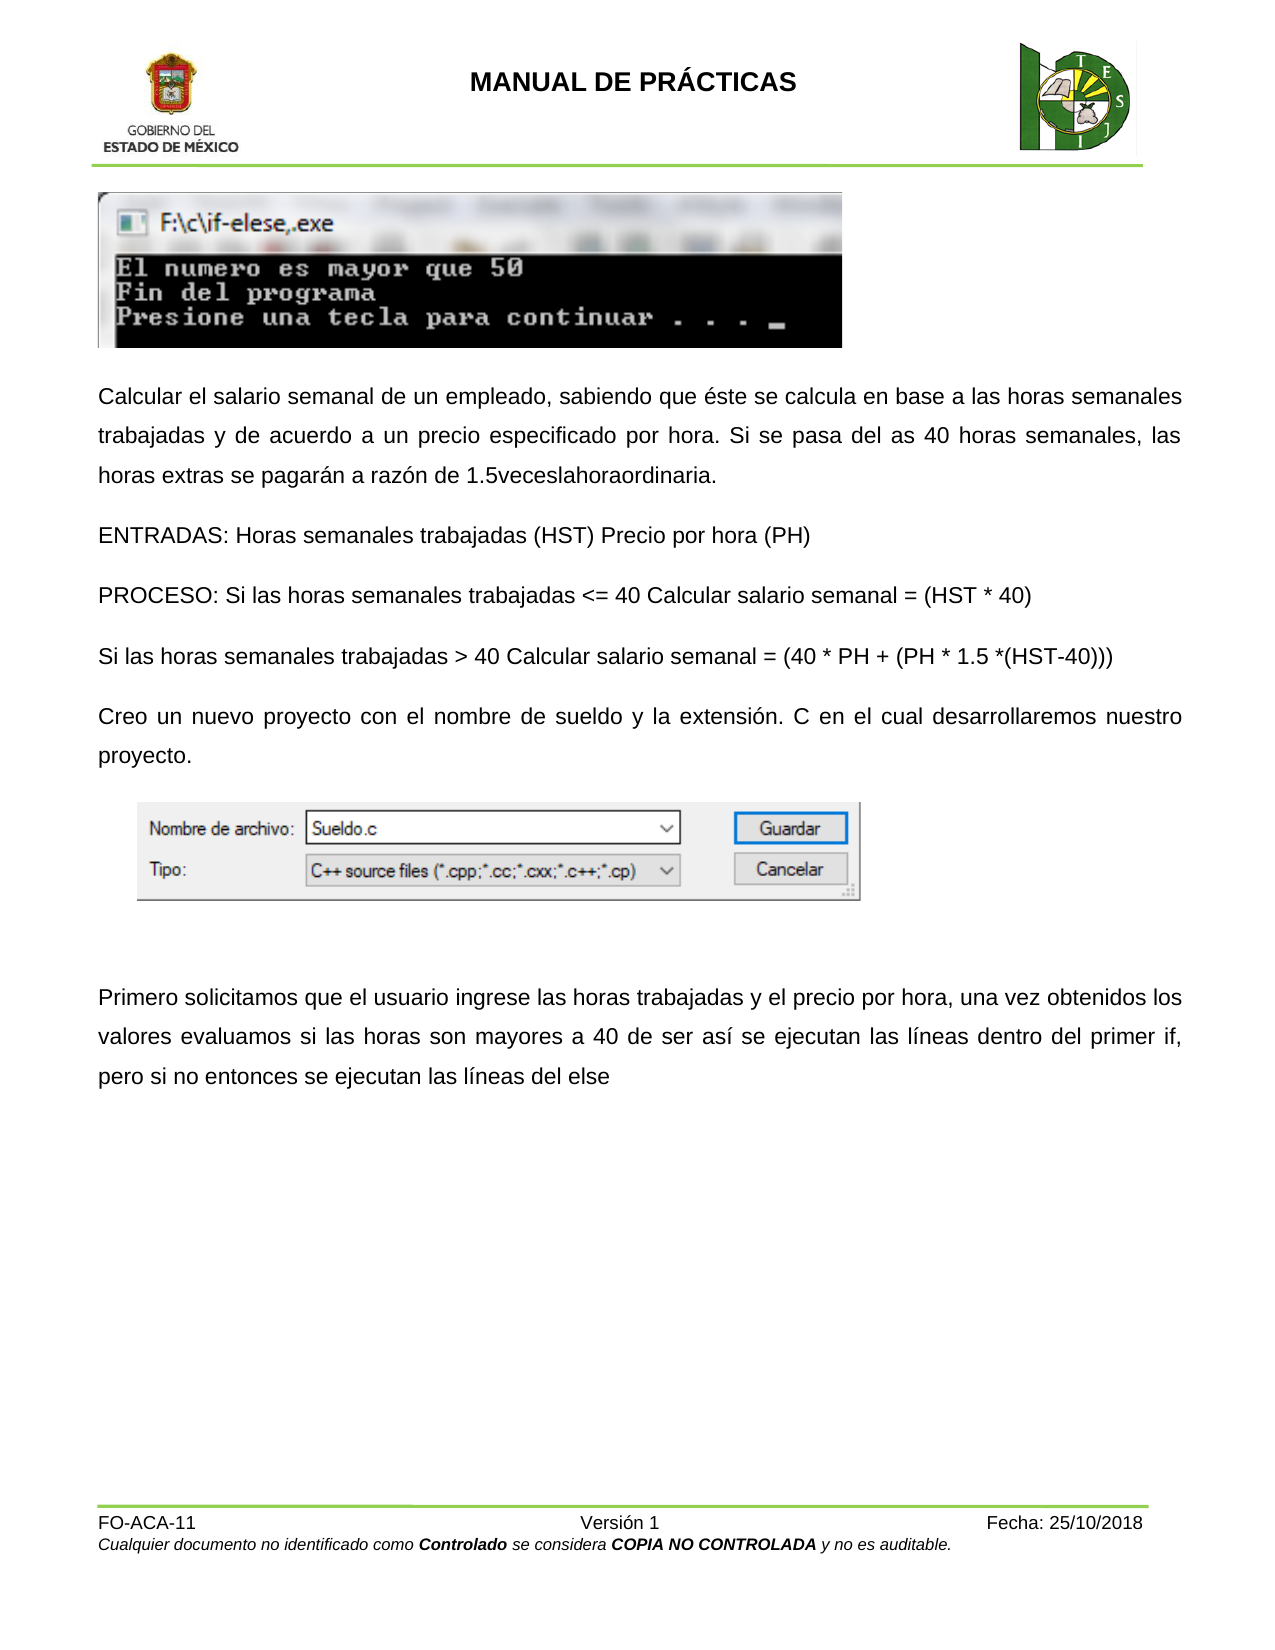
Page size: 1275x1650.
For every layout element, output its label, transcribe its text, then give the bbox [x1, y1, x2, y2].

text PROCESO: Si las horas semanales trabajadas <= 40 Calcular salario semanal = (HST * 40) [98, 582, 1183, 609]
text Si las horas semanales trabajadas > 40 Calcular salario semanal = (40 * PH + (PH * 1.5 *(HST-40))) [98, 643, 1183, 669]
text Creo un nuevo proyecto con el nombre de sueldo y la extensión. C en el cual desarrollaremos nuestro proyecto. [98, 703, 1183, 769]
picture [1018, 41, 1137, 157]
text Calcular el salario semanal de un empleado, sabiendo que éste se calcula en base a las horas semanales trabajadas y de acuerdo a un precio especificado por hora. Si se pasa del as 40 horas semanales, las horas extras se pagarán a razón de 1.5veceslahoraordinaria. [98, 383, 1183, 488]
text Primero solicitamos que el usuario ingrese las horas trabajadas y el precio por hora, una vez obtenidos los valores evaluamos si las horas son mayores a 40 de ser así se ejecutan las líneas dentro del primer if, pero si no entonces se ejecutan las líneas del else [98, 984, 1183, 1089]
picture [95, 42, 241, 161]
picture [97, 192, 843, 348]
picture [137, 802, 861, 901]
text ENTRADAS: Horas semanales trabajadas (HST) Precio por hora (PH) [98, 522, 1183, 548]
